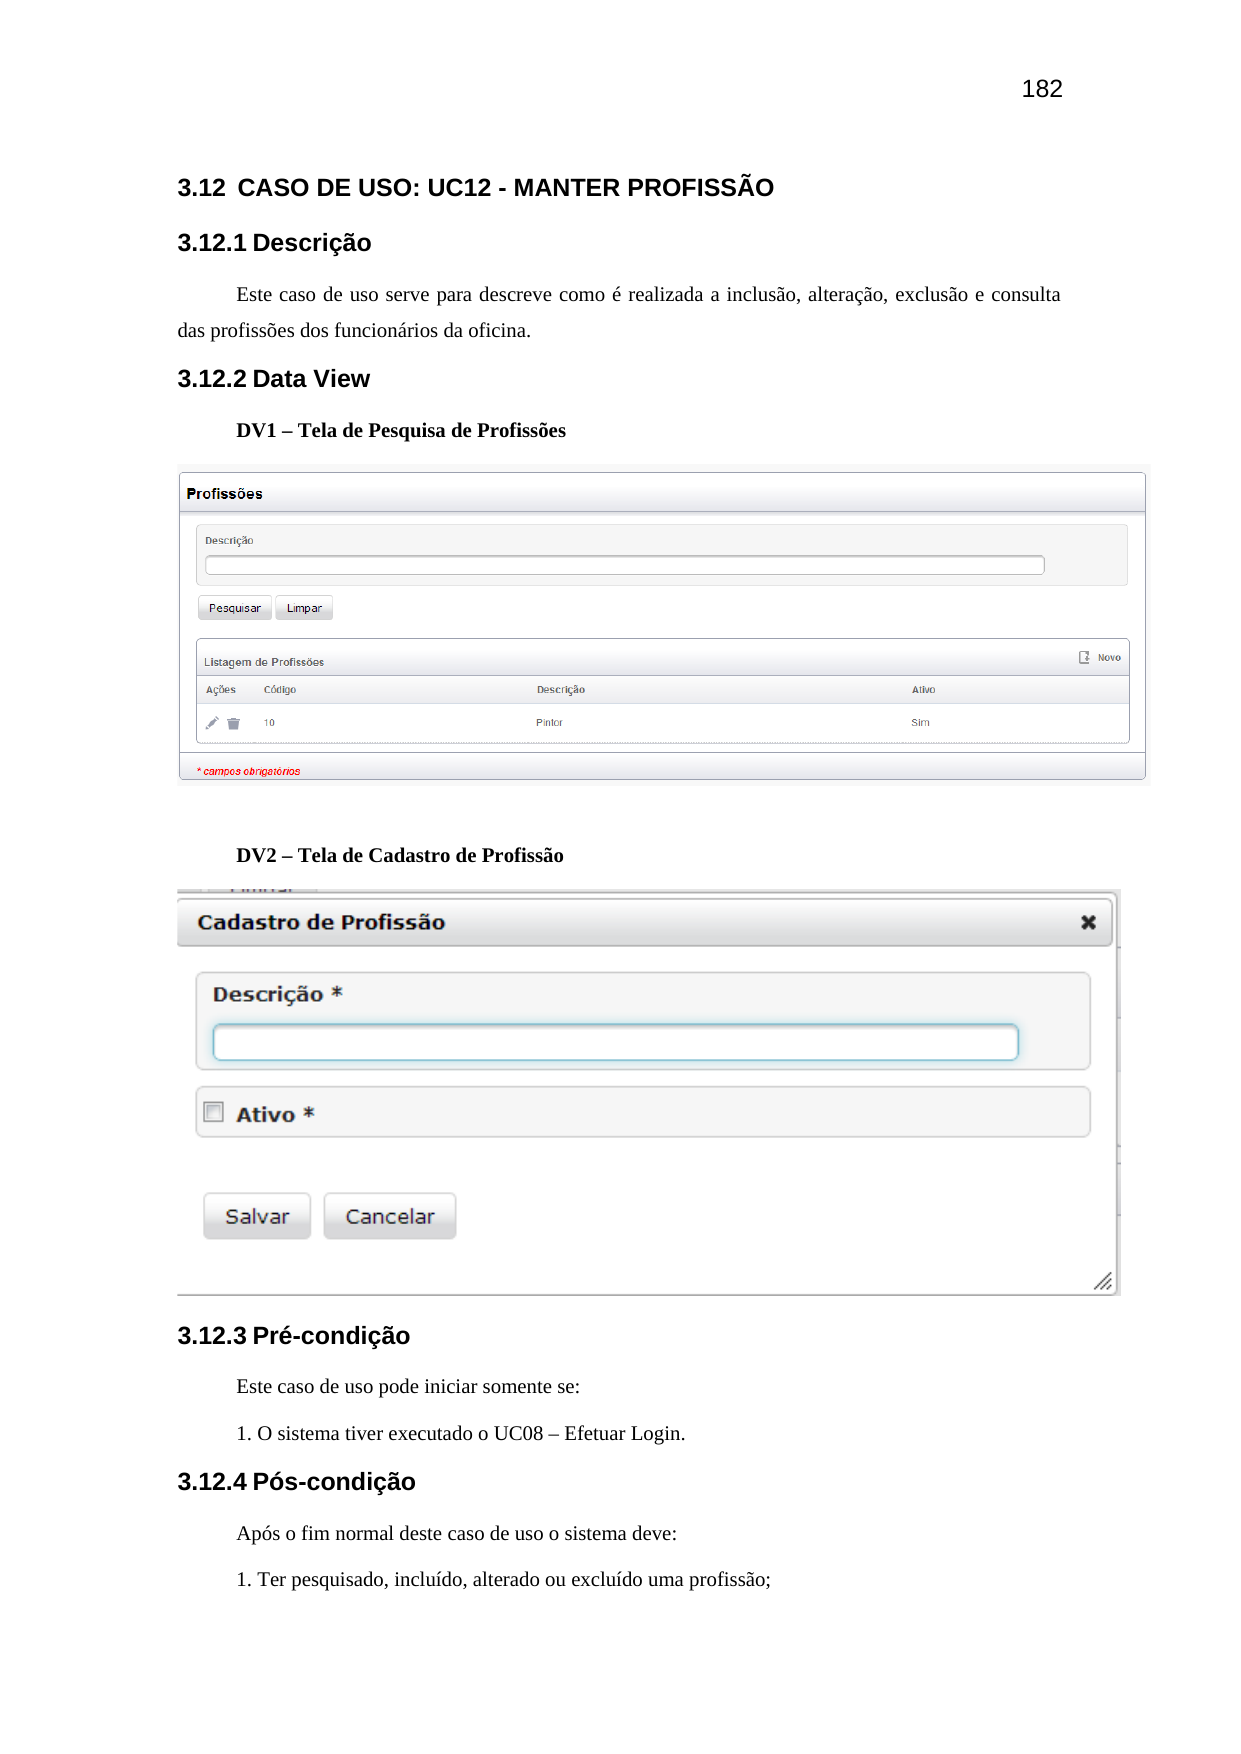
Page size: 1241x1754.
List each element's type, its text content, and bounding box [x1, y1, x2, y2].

text Data View [177, 364, 1063, 393]
picture [177, 889, 1121, 1296]
text DV2 – Tela de Cadastro de Profissão [236, 843, 1063, 867]
text Descrição [177, 228, 1063, 257]
text 1. O sistema tiver executado o UC08 – Efetuar Login. [236, 1421, 1063, 1445]
text Pré-condição [177, 1321, 1063, 1349]
text Após o fim normal deste caso de uso o sistema deve: [236, 1521, 1063, 1545]
text Pós-condição [177, 1467, 1063, 1496]
text Este caso de uso serve para descreve como é realizada a inclusão, alteração, exclusão e consulta das profissões dos funcionários da oficina. [177, 282, 1063, 342]
text Este caso de uso pode iniciar somente se: [236, 1374, 1063, 1398]
text 1. Ter pesquisado, incluído, alterado ou excluído uma profissão; [236, 1567, 1063, 1591]
text Caso de Uso: UC12 - Manter Profissão [177, 172, 1063, 201]
text DV1 – Tela de Pesquisa de Profissões [236, 418, 1063, 442]
picture [177, 464, 1151, 786]
